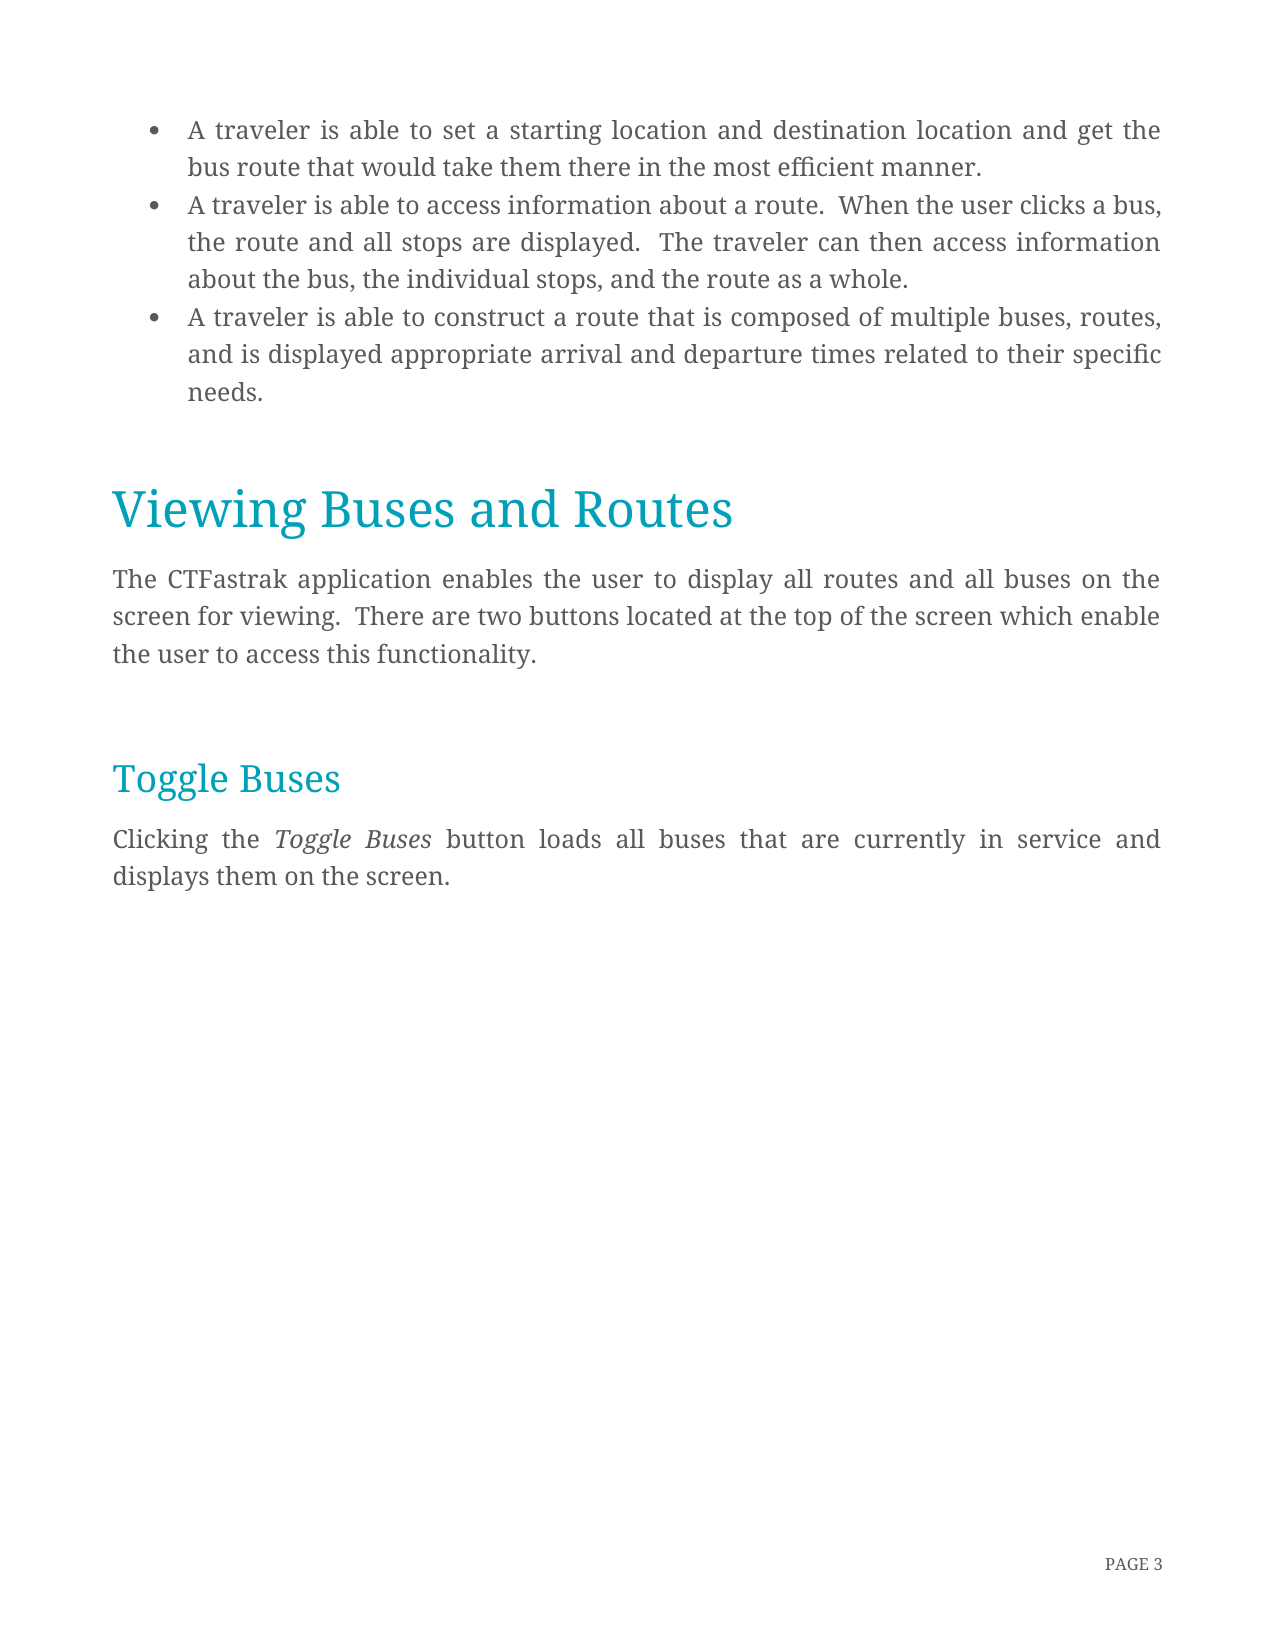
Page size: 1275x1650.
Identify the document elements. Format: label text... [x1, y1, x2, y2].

subtitle Viewing Buses and Routes [112, 474, 1162, 542]
subtitle Toggle Buses [112, 753, 1162, 804]
list A traveler is able to construct a route that is composed of multiple buses, routes, and is displayed appropriate arrival and departure times related to their specific needs. [150, 299, 1162, 408]
text The CTFastrak application enables the user to display all routes and all buses on the screen for viewing. There are two buttons located at the top of the screen which enable the user to access this functionality. [112, 562, 1162, 670]
list A traveler is able to access information about a route. When the user clicks a bus, the route and all stops are displayed. The traveler can then access information about the bus, the individual stops, and the route as a whole. [150, 187, 1162, 296]
text Clicking the Toggle Buses button loads all buses that are currently in service and displays them on the screen. [112, 821, 1162, 893]
list A traveler is able to set a starting location and destination location and get the bus route that would take them there in the most efficient manner. [150, 112, 1162, 184]
